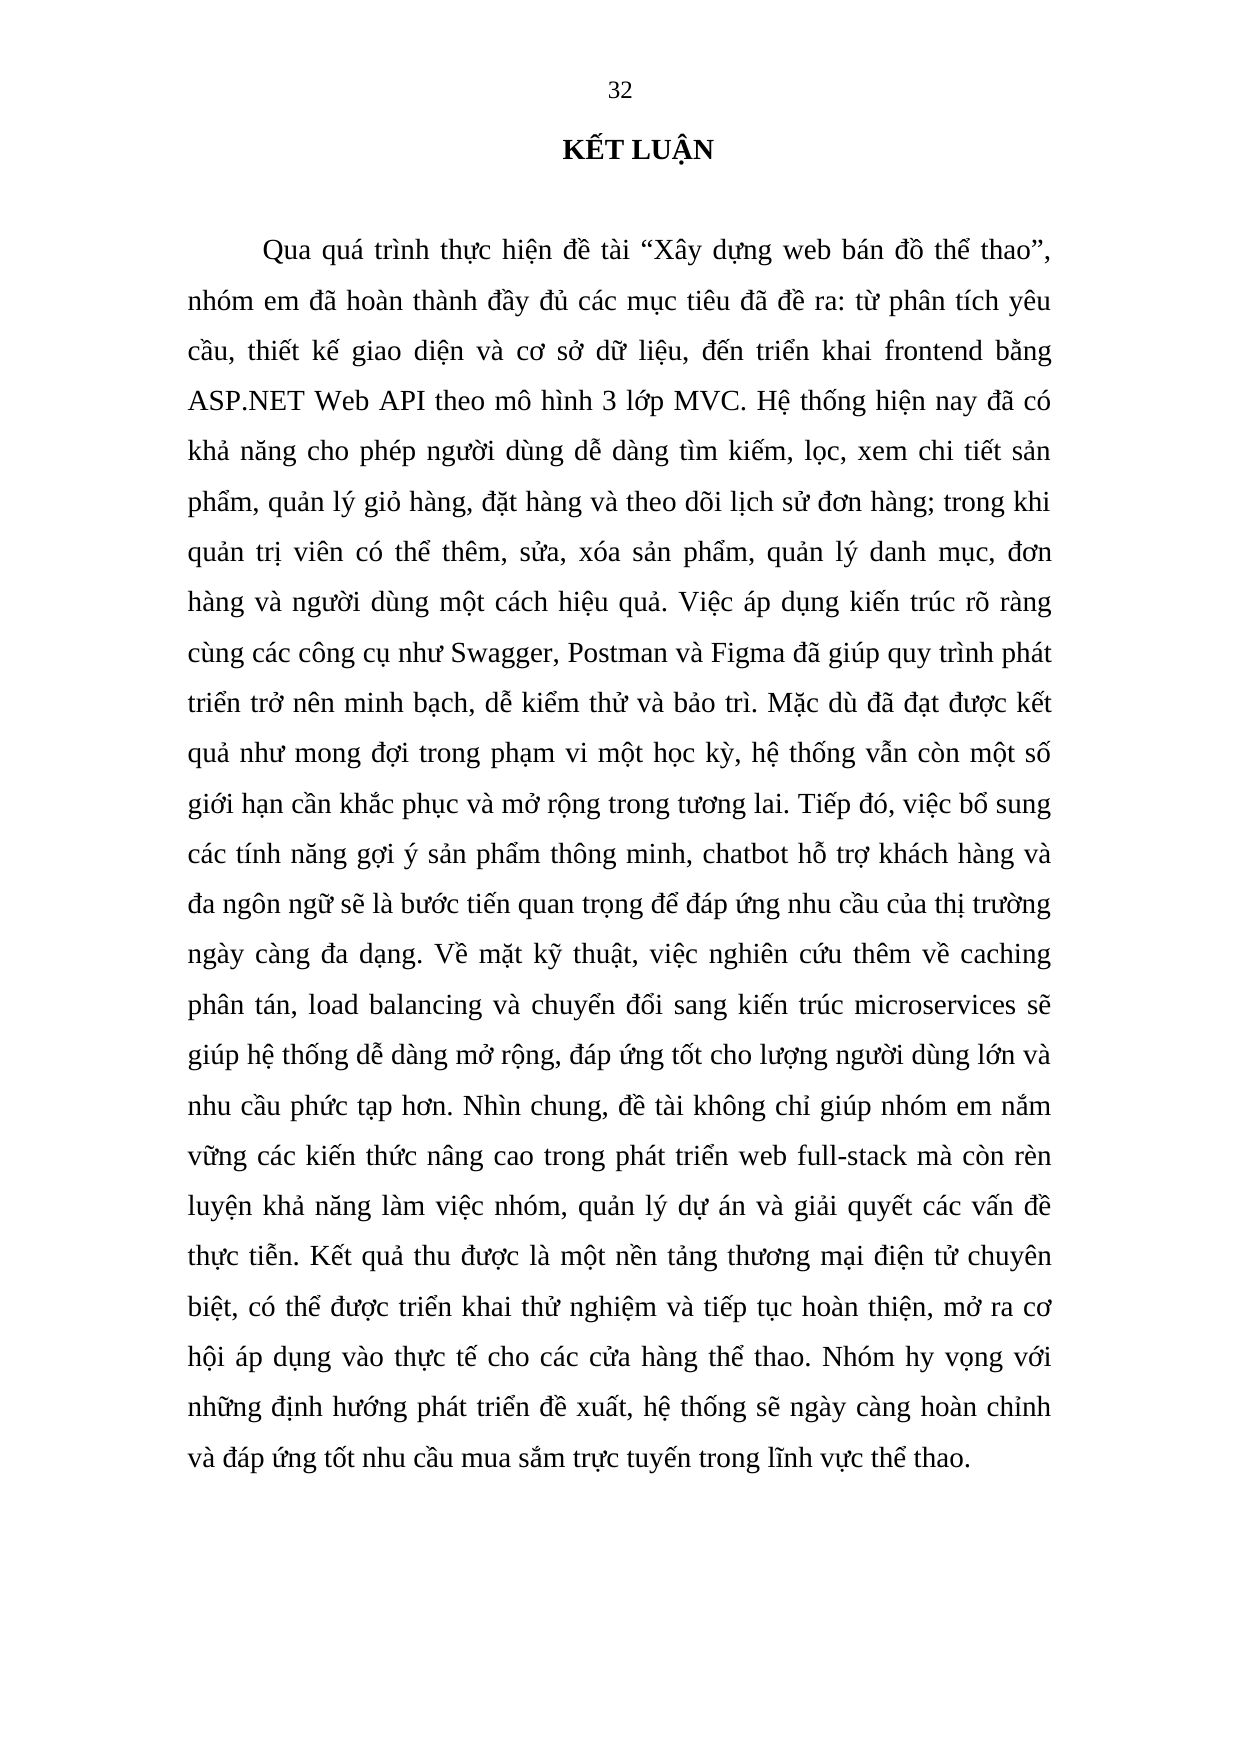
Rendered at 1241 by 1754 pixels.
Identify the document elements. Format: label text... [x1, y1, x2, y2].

subtitle KẾT LUẬN [487, 132, 1053, 166]
text Qua quá trình thực hiện đề tài “Xây dựng web bán đồ thể thao”, nhóm em đã hoàn thành đầy đủ các mục tiêu đã đề ra: từ phân tích yêu cầu, thiết kế giao diện và cơ sở dữ liệu, đến triển khai frontend bằng ASP.NET Web API theo mô hình 3 lớp MVC. Hệ thống hiện nay đã có khả năng cho phép người dùng dễ dàng tìm kiếm, lọc, xem chi tiết sản phẩm, quản lý giỏ hàng, đặt hàng và theo dõi lịch sử đơn hàng; trong khi quản trị viên có thể thêm, sửa, xóa sản phẩm, quản lý danh mục, đơn hàng và người dùng một cách hiệu quả. Việc áp dụng kiến trúc rõ ràng cùng các công cụ như Swagger, Postman và Figma đã giúp quy trình phát triển trở nên minh bạch, dễ kiểm thử và bảo trì. Mặc dù đã đạt được kết quả như mong đợi trong phạm vi một học kỳ, hệ thống vẫn còn một số giới hạn cần khắc phục và mở rộng trong tương lai. Tiếp đó, việc bổ sung các tính năng gợi ý sản phẩm thông minh, chatbot hỗ trợ khách hàng và đa ngôn ngữ sẽ là bước tiến quan trọng để đáp ứng nhu cầu của thị trường ngày càng đa dạng. Về mặt kỹ thuật, việc nghiên cứu thêm về caching phân tán, load balancing và chuyển đổi sang kiến trúc microservices sẽ giúp hệ thống dễ dàng mở rộng, đáp ứng tốt cho lượng người dùng lớn và nhu cầu phức tạp hơn. Nhìn chung, đề tài không chỉ giúp nhóm em nắm vững các kiến thức nâng cao trong phát triển web full-stack mà còn rèn luyện khả năng làm việc nhóm, quản lý dự án và giải quyết các vấn đề thực tiễn. Kết quả thu được là một nền tảng thương mại điện tử chuyên biệt, có thể được triển khai thử nghiệm và tiếp tục hoàn thiện, mở ra cơ hội áp dụng vào thực tế cho các cửa hàng thể thao. Nhóm hy vọng với những định hướng phát triển đề xuất, hệ thống sẽ ngày càng hoàn chỉnh và đáp ứng tốt nhu cầu mua sắm trực tuyến trong lĩnh vực thể thao. [187, 232, 1053, 1473]
